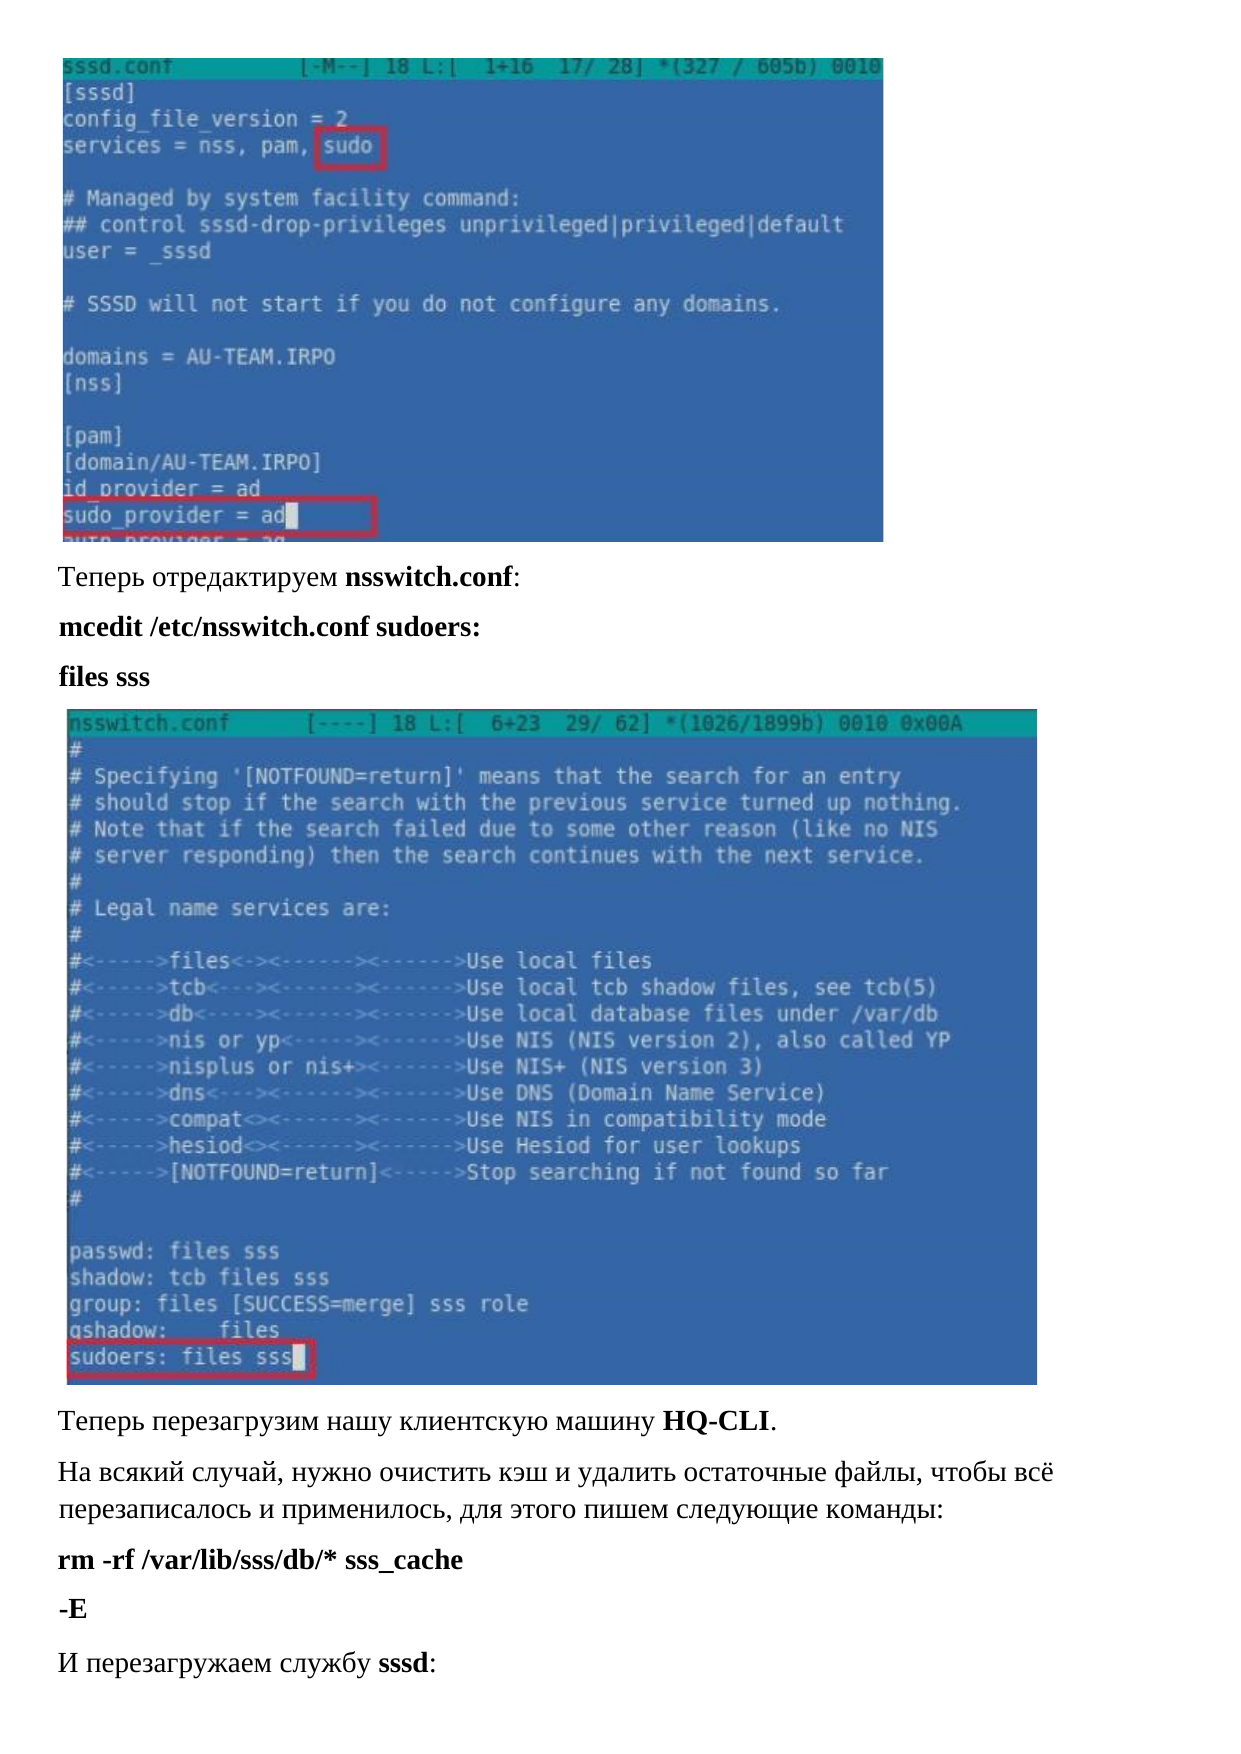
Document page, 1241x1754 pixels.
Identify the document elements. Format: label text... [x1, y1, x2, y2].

text И перезагружаем службу sssd: [57, 1645, 1183, 1679]
text Теперь отредактируем nsswitch.conf: mcedit /etc/nsswitch.conf sudoers: files sss [57, 559, 522, 693]
text Теперь перезагрузим нашу клиентскую машину HQ-CLI. [57, 1403, 1183, 1437]
text На всякий случай, нужно очистить кэш и удалить остаточные файлы, чтобы всё перезаписалось и применилось, для этого пишем следующие команды: [57, 1454, 1183, 1525]
picture [66, 709, 1038, 1385]
text rm -rf /var/lib/sss/db/* sss_cache -E [57, 1542, 465, 1625]
picture [62, 58, 884, 542]
